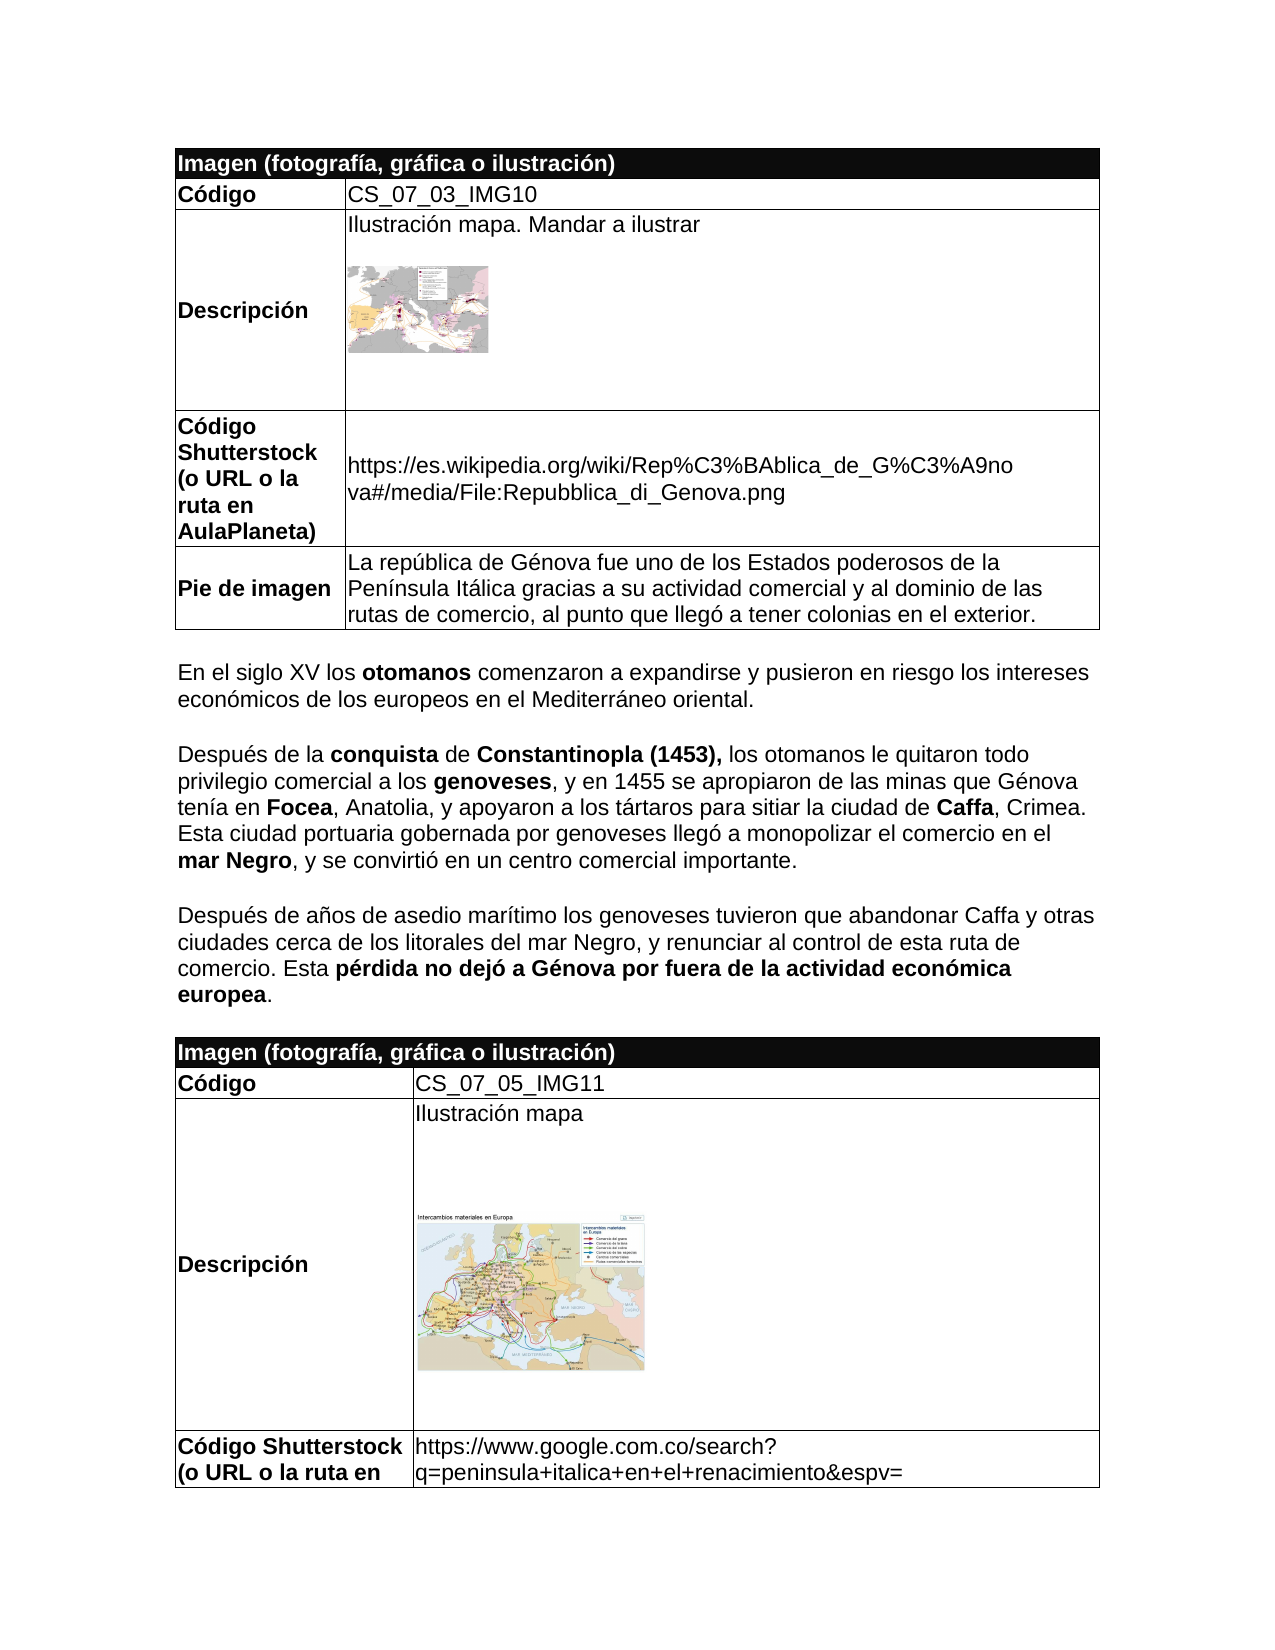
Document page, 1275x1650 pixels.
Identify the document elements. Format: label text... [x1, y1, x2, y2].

table_cell Descripción [176, 210, 345, 410]
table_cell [414, 1431, 1099, 1487]
table_cell https://es.wikipedia.org/wiki/Rep%C3%BAblica_de_G%C3%A9no va#/media/File:Repubblica_di_Genova.png [346, 411, 1099, 546]
picture [414, 1211, 647, 1373]
picture [347, 266, 489, 353]
text Después de la conquista de Constantinopla (1453), los otomanos le quitaron todo privilegio comercial a los genoveses, y en 1455 se apropiaron de las minas que Génova tenía en Focea, Anatolia, y apoyaron a los tártaros para sitiar la ciudad de Caffa, Crimea. Esta ciudad portuaria gobernada por genoveses llegó a monopolizar el comercio en el mar Negro, y se convirtió en un centro comercial importante. [177, 741, 1098, 873]
table_cell Código [176, 179, 345, 209]
table_cell CS_07_03_IMG10 [346, 179, 1099, 209]
table_header Imagen (fotografía, gráfica o ilustración) [176, 149, 1099, 178]
table_cell La república de Génova fue uno de los Estados poderosos de la Península Itálica gracias a su actividad comercial y al dominio de las rutas de comercio, al punto que llegó a tener colonias en el exterior. [346, 547, 1099, 629]
table_cell Descripción [176, 1099, 413, 1430]
table_cell Código [176, 1068, 413, 1098]
table_cell Ilustración mapa. Mandar a ilustrar [346, 210, 1099, 410]
table_cell CS_07_05_IMG11 [414, 1068, 1099, 1098]
table_cell Código Shutterstock (o URL o la ruta en AulaPlaneta) [176, 411, 345, 546]
table_header Imagen (fotografía, gráfica o ilustración) [176, 1038, 1099, 1067]
text En el siglo XV los otomanos comenzaron a expandirse y pusieron en riesgo los intereses económicos de los europeos en el Mediterráneo oriental. [177, 659, 1098, 712]
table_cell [176, 1431, 413, 1487]
text Después de años de asedio marítimo los genoveses tuvieron que abandonar Caffa y otras ciudades cerca de los litorales del mar Negro, y renunciar al control de esta ruta de comercio. Esta pérdida no dejó a Génova por fuera de la actividad económica europea. [177, 902, 1098, 1008]
table_cell Ilustración mapa [414, 1099, 1099, 1430]
table_cell Pie de imagen [176, 547, 345, 629]
